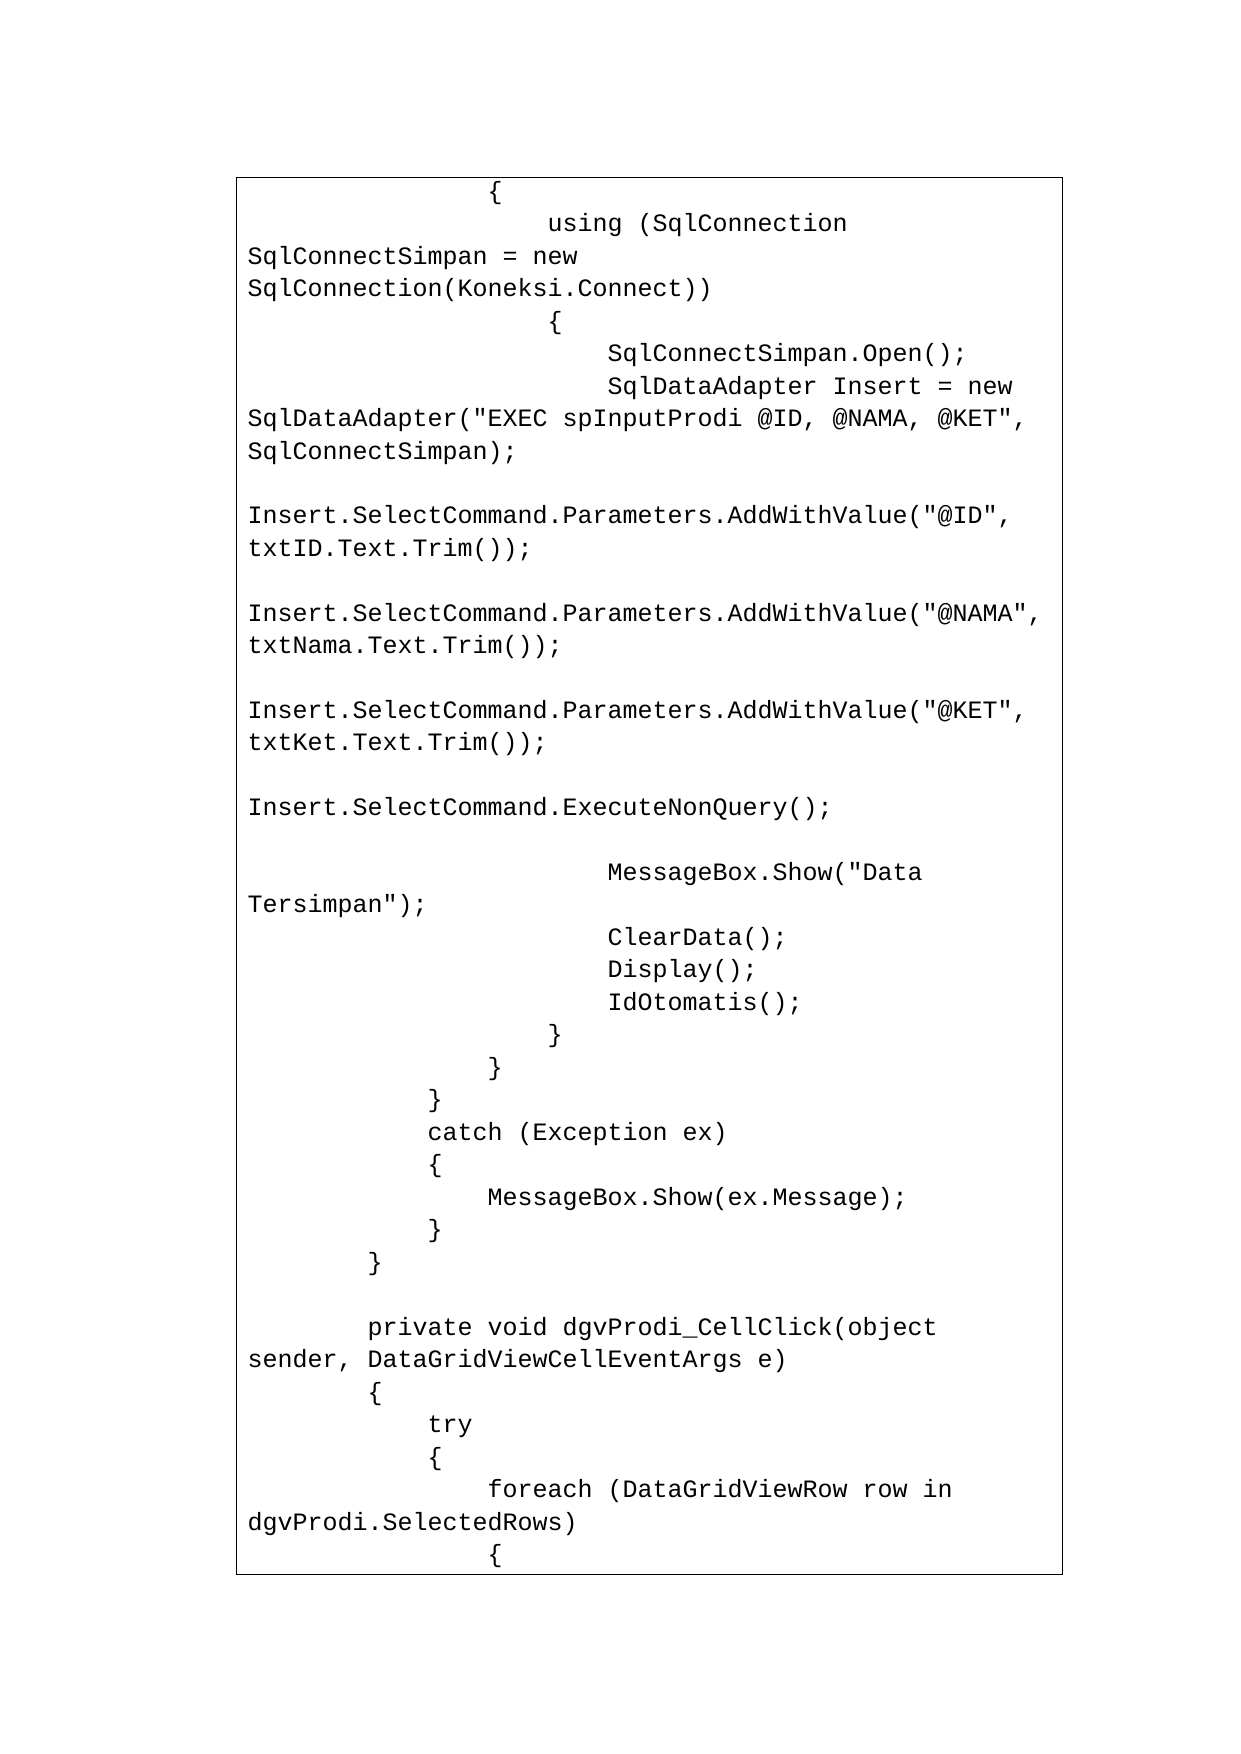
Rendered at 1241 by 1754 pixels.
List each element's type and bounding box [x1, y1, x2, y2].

table_cell [237, 178, 1062, 1574]
